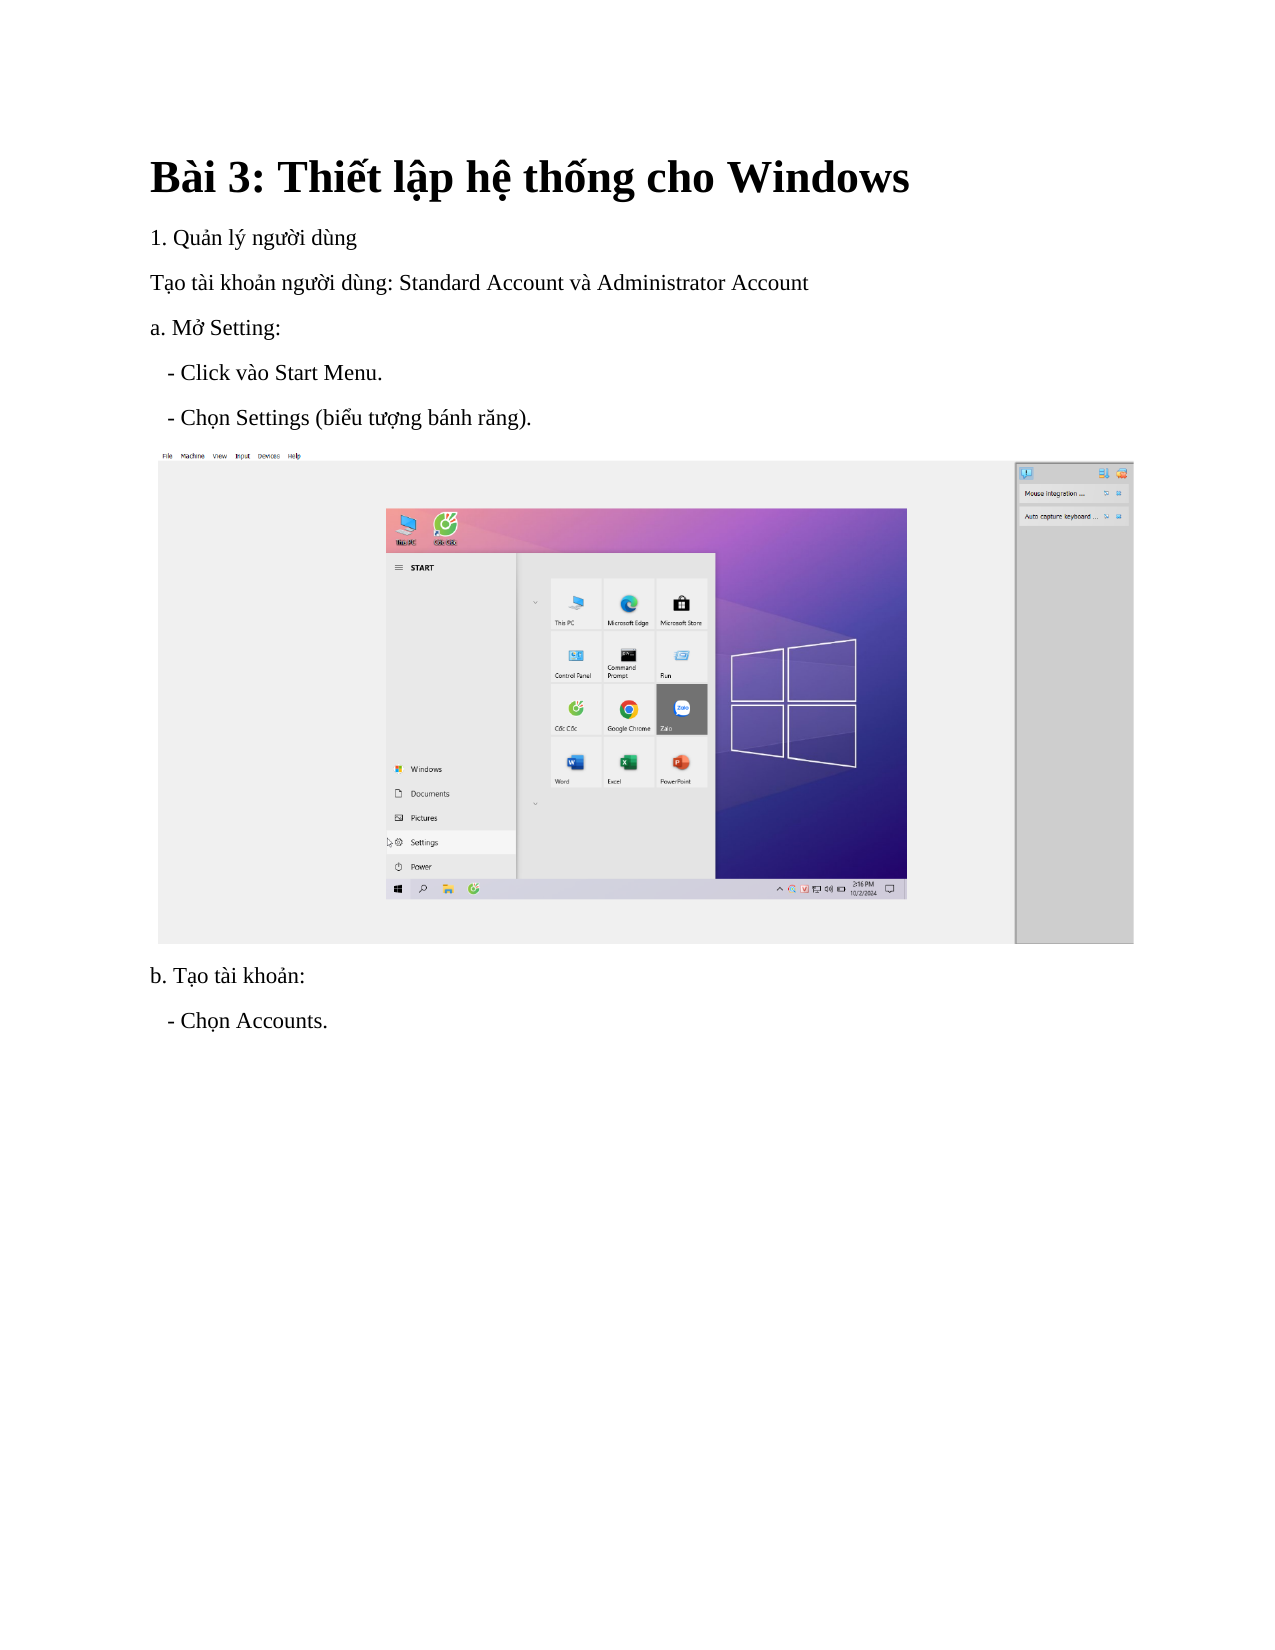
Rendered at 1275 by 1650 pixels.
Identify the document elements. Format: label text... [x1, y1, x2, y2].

text - Chọn Settings (biểu tượng bánh răng). [150, 404, 1125, 430]
picture [158, 449, 1134, 944]
text Tạo tài khoản người dùng: Standard Account và Administrator Account [150, 269, 1125, 295]
text a. Mở Setting: [150, 314, 1125, 340]
text 1. Quản lý người dùng [150, 223, 1125, 250]
text - Chọn Accounts. [150, 1007, 1125, 1034]
text Bài 3: Thiết lập hệ thống cho Windows [150, 150, 1125, 203]
text - Click vào Start Menu. [150, 359, 1125, 385]
text b. Tạo tài khoản: [150, 962, 1125, 989]
